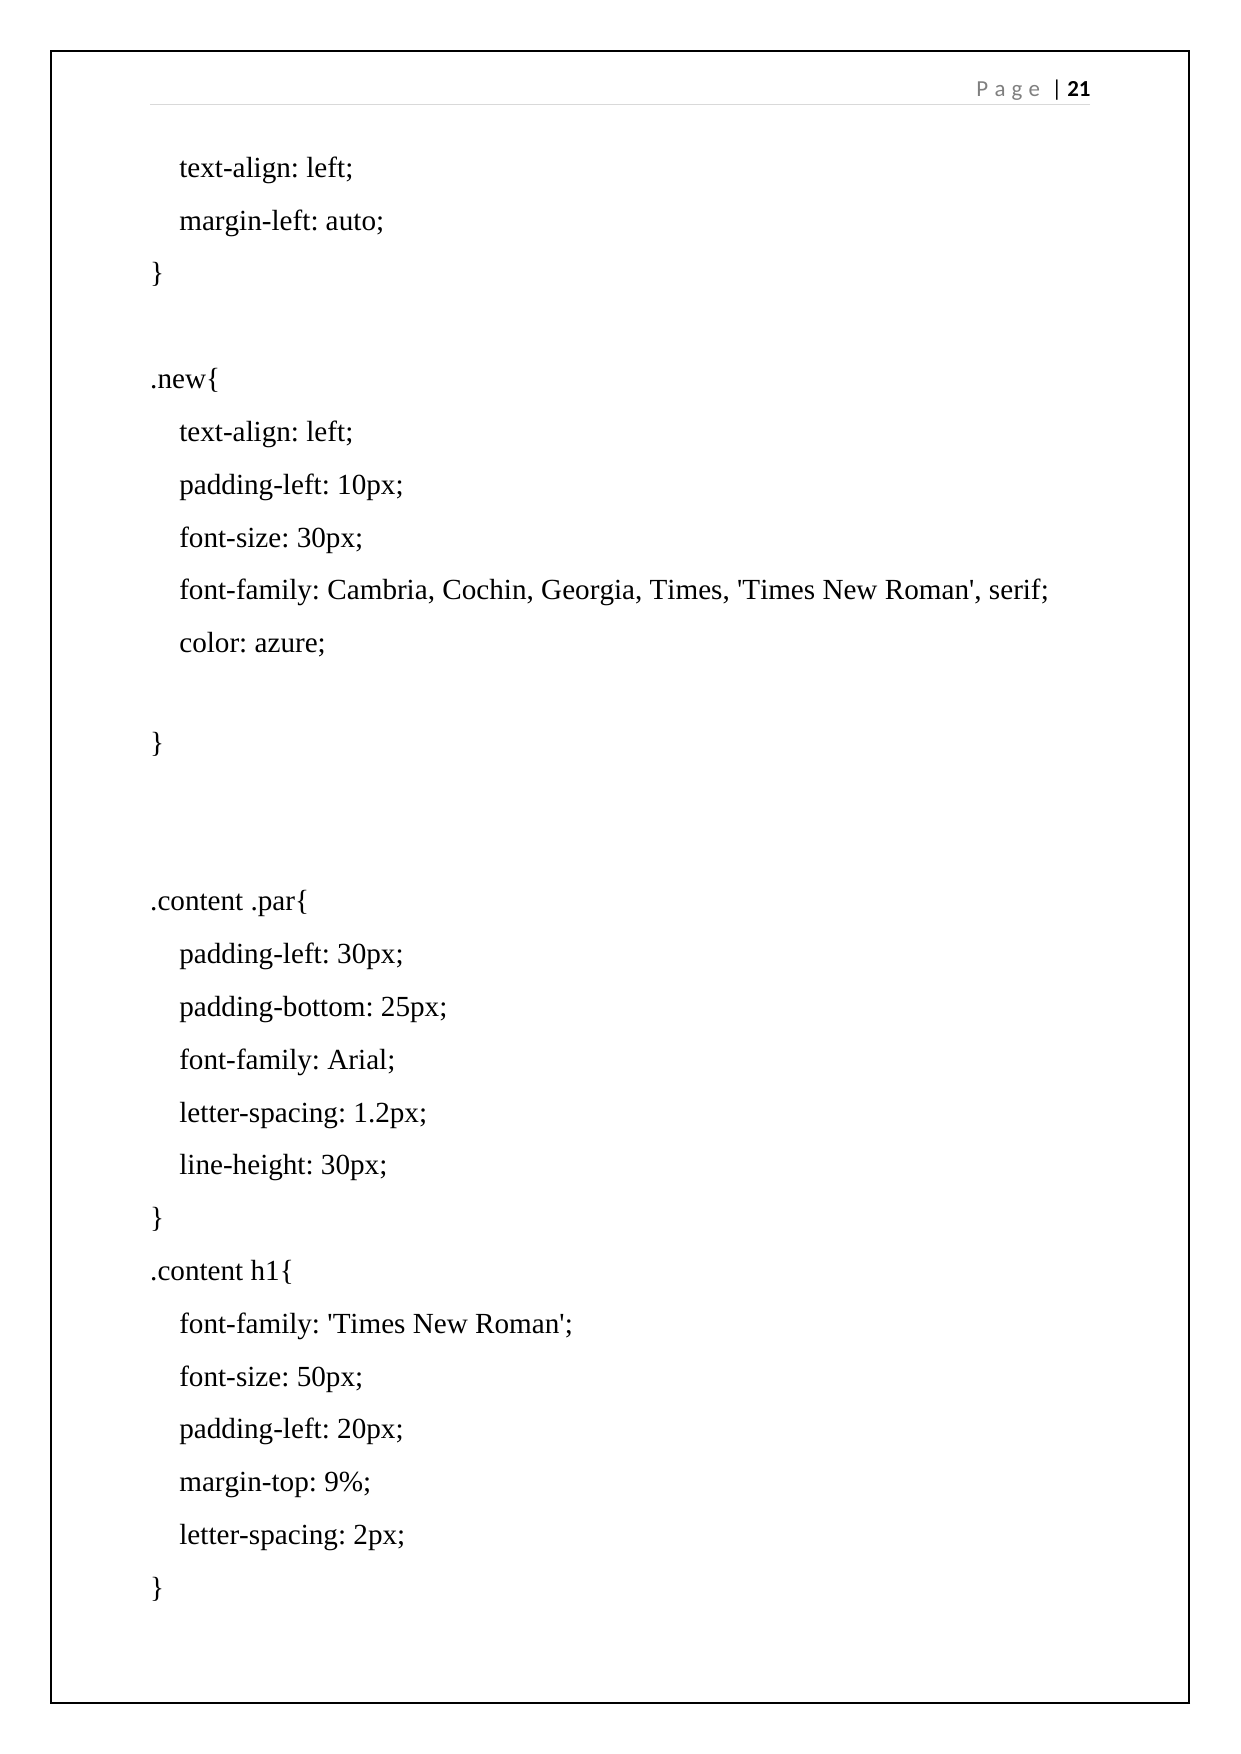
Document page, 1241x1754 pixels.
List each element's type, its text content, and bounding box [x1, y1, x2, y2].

text text-align: left; [150, 414, 1090, 448]
text .content h1{ [150, 1253, 1090, 1287]
text font-family: Arial; [150, 1042, 1090, 1075]
text font-size: 50px; [150, 1359, 1090, 1392]
text } [150, 1200, 1090, 1234]
text letter-spacing: 1.2px; [150, 1095, 1090, 1128]
text padding-left: 20px; [150, 1412, 1090, 1445]
text letter-spacing: 2px; [150, 1517, 1090, 1551]
text font-family: Cambria, Cochin, Georgia, Times, 'Times New Roman', serif; [150, 572, 1090, 606]
text .content .par{ [150, 883, 1090, 917]
text font-family: 'Times New Roman'; [150, 1306, 1090, 1339]
text font-size: 30px; [150, 520, 1090, 553]
text text-align: left; [150, 150, 1090, 183]
text } [150, 1570, 1090, 1603]
text margin-top: 9%; [150, 1464, 1090, 1498]
text color: azure; [150, 625, 1090, 659]
text margin-left: auto; [150, 203, 1090, 236]
text } [150, 256, 1090, 289]
text line-height: 30px; [150, 1147, 1090, 1181]
text padding-bottom: 25px; [150, 989, 1090, 1023]
text padding-left: 10px; [150, 467, 1090, 500]
text padding-left: 30px; [150, 936, 1090, 970]
text } [150, 725, 1090, 758]
text .new{ [150, 361, 1090, 395]
